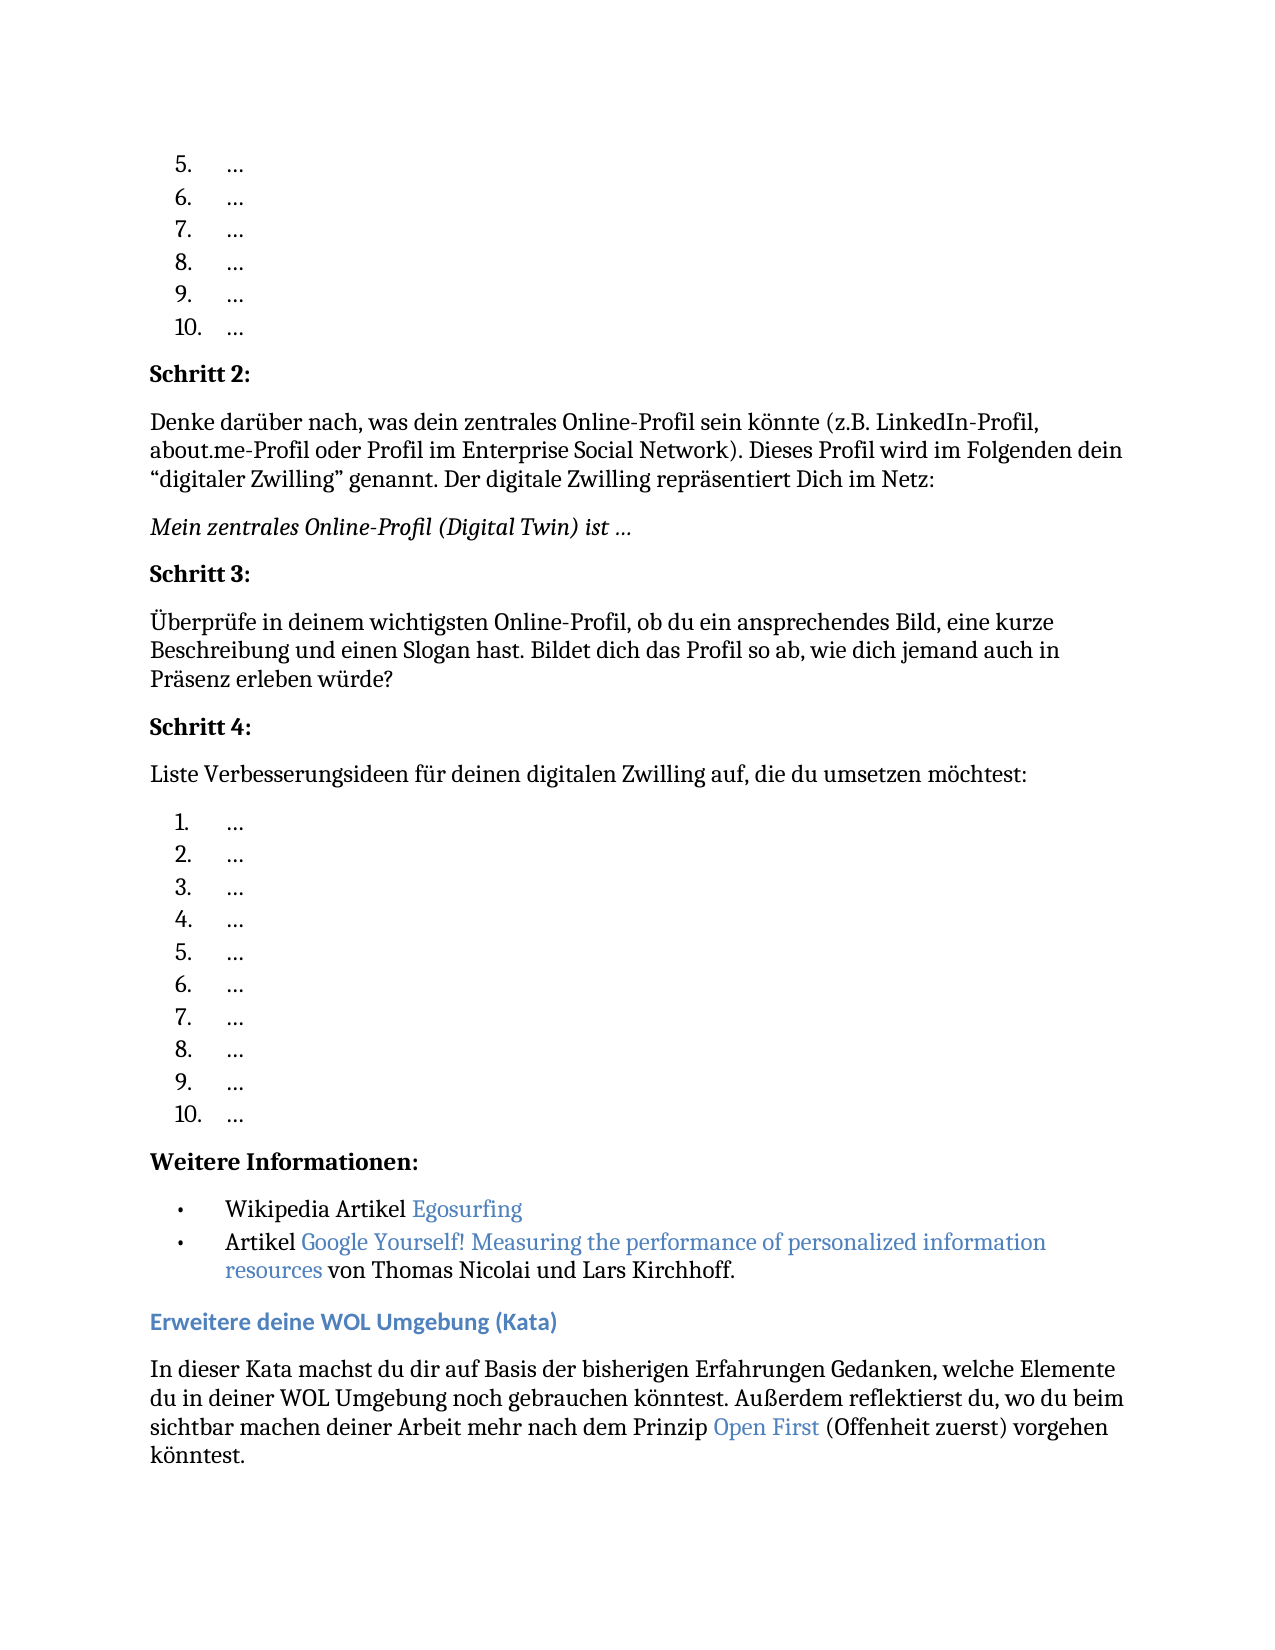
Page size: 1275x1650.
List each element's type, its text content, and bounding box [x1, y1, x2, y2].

list … [175, 150, 1125, 179]
text Schritt 2: [150, 360, 1125, 389]
text Schritt 3: [150, 560, 1125, 589]
list … [175, 1002, 1125, 1031]
list … [175, 840, 1125, 869]
list … [175, 970, 1125, 999]
text Denke darüber nach, was dein zentrales Online-Profil sein könnte (z.B. LinkedIn-Profil, about.me-Profil oder Profil im Enterprise Social Network). Dieses Profil wird im Folgenden dein “digitaler Zwilling” genannt. Der digitale Zwilling repräsentiert Dich im Netz: [150, 407, 1125, 494]
text Mein zentrales Online-Profil (Digital Twin) ist … [150, 512, 1125, 541]
list Artikel Google Yourself! Measuring the performance of personalized information resources von Thomas Nicolai und Lars Kirchhoff. [175, 1227, 1125, 1285]
text Überprüfe in deinem wichtigsten Online-Profil, ob du ein ansprechendes Bild, eine kurze Beschreibung und einen Slogan hast. Bildet dich das Profil so ab, wie dich jemand auch in Präsenz erleben würde? [150, 607, 1125, 694]
list … [175, 1035, 1125, 1064]
text Schritt 4: [150, 712, 1125, 741]
text Weitere Informationen: [150, 1147, 1125, 1176]
list … [175, 247, 1125, 276]
list … [175, 215, 1125, 244]
list Wikipedia Artikel Egosurfing [175, 1195, 1125, 1224]
list … [175, 1100, 1125, 1129]
subtitle Erweitere deine WOL Umgebung (Kata) [150, 1306, 1125, 1336]
list … [175, 937, 1125, 966]
list … [175, 280, 1125, 309]
list … [175, 905, 1125, 934]
list … [175, 807, 1125, 836]
text Liste Verbesserungsideen für deinen digitalen Zwilling auf, die du umsetzen möchtest: [150, 760, 1125, 789]
list … [175, 312, 1125, 341]
list … [175, 1067, 1125, 1096]
text In dieser Kata machst du dir auf Basis der bisherigen Erfahrungen Gedanken, welche Elemente du in deiner WOL Umgebung noch gebrauchen könntest. Außerdem reflektierst du, wo du beim sichtbar machen deiner Arbeit mehr nach dem Prinzip Open First (Offenheit zuerst) vorgehen könntest. [150, 1355, 1125, 1470]
list … [175, 182, 1125, 211]
list … [175, 872, 1125, 901]
